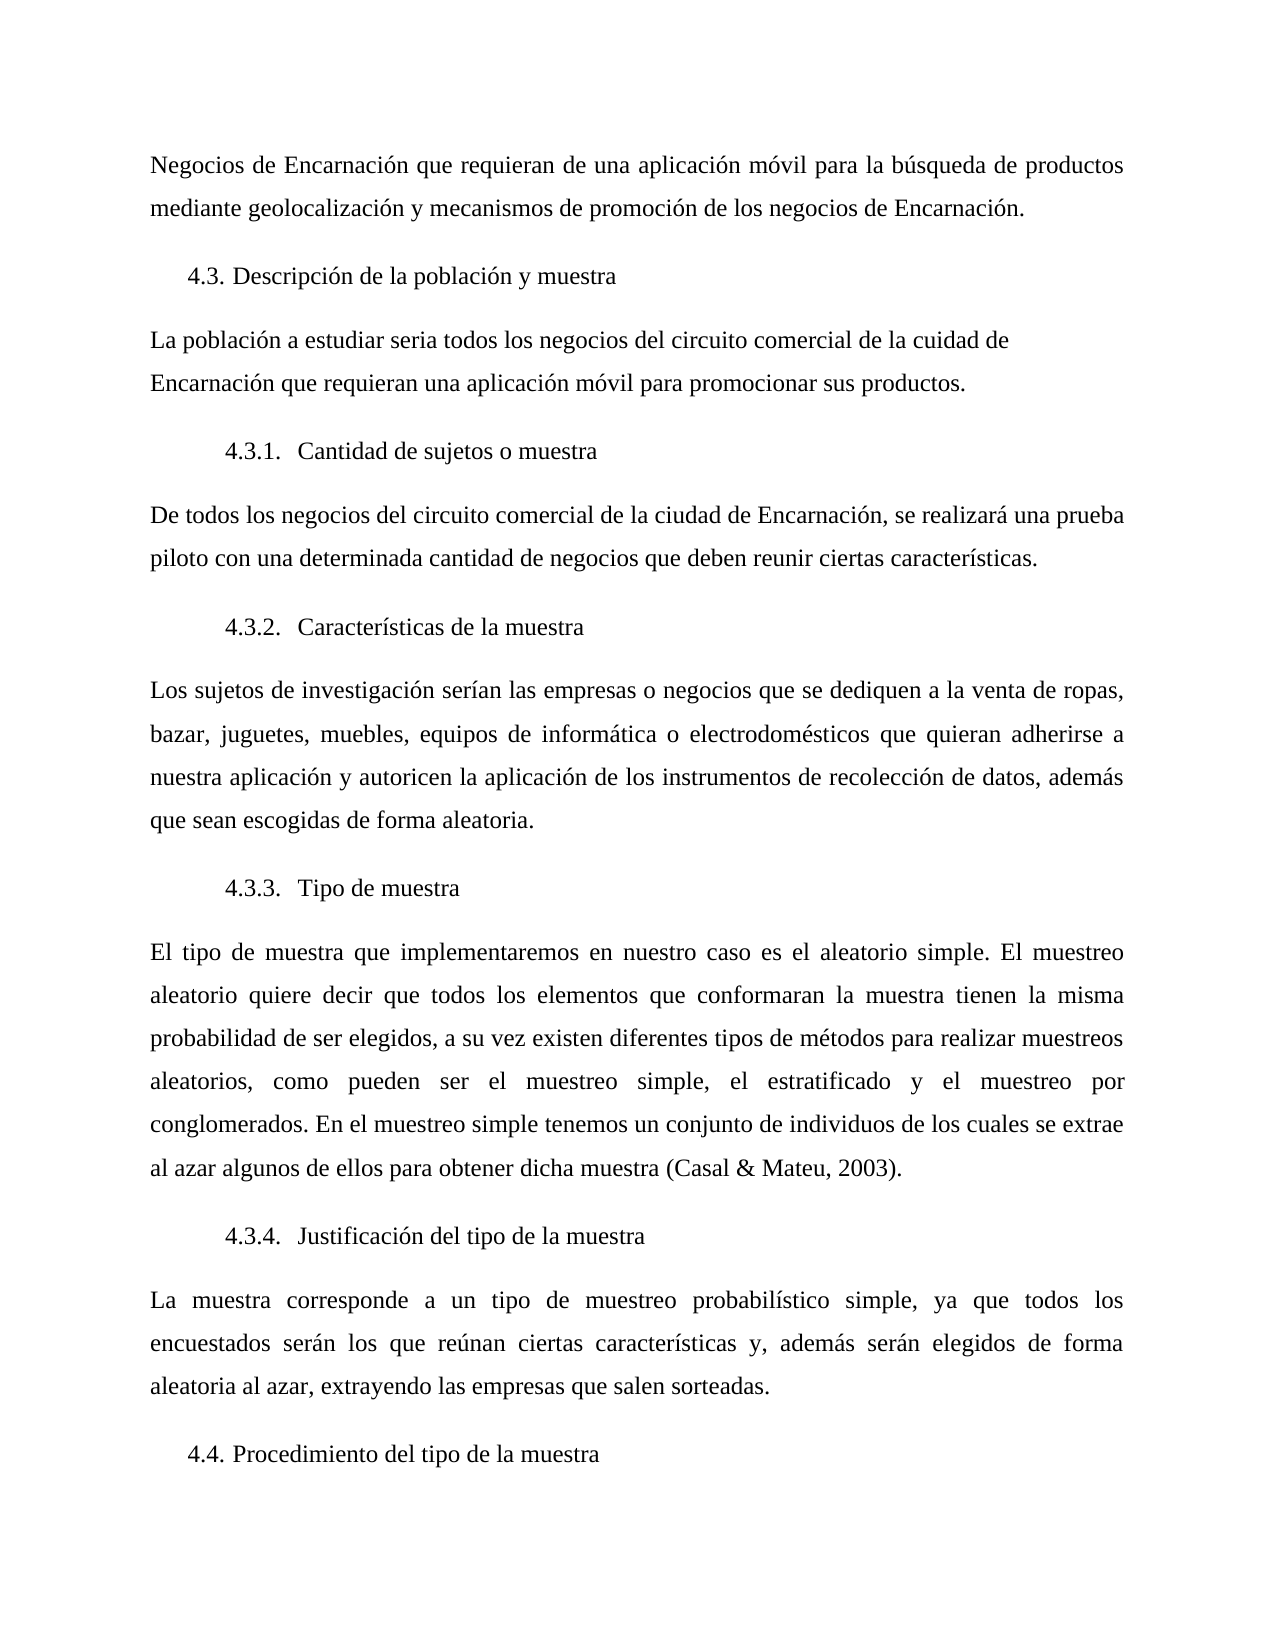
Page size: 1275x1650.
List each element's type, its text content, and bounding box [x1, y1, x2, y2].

list Procedimiento del tipo de la muestra [187, 1439, 1125, 1468]
list Justificación del tipo de la muestra [225, 1221, 1125, 1249]
text El tipo de muestra que implementaremos en nuestro caso es el aleatorio simple. El muestreo aleatorio quiere decir que todos los elementos que conformaran la muestra tienen la misma probabilidad de ser elegidos, a su vez existen diferentes tipos de métodos para realizar muestreos aleatorios, como pueden ser el muestreo simple, el estratificado y el muestreo por conglomerados. En el muestreo simple tenemos un conjunto de individuos de los cuales se extrae al azar algunos de ellos para obtener dicha muestra. [150, 937, 1125, 1181]
text La muestra corresponde a un tipo de muestreo probabilístico simple, ya que todos los encuestados serán los que reúnan ciertas características y, además serán elegidos de forma aleatoria al azar, extrayendo las empresas que salen sorteadas. [150, 1285, 1125, 1400]
text Los sujetos de investigación serían las empresas o negocios que se dediquen a la venta de ropas, bazar, juguetes, muebles, equipos de informática o electrodomésticos que quieran adherirse a nuestra aplicación y autoricen la aplicación de los instrumentos de recolección de datos, además que sean escogidas de forma aleatoria. [150, 676, 1125, 834]
text La población a estudiar seria todos los negocios del circuito comercial de la cuidad de Encarnación que requieran una aplicación móvil para promocionar sus productos. [150, 325, 1125, 397]
list Descripción de la población y muestra [187, 261, 1125, 290]
text De todos los negocios del circuito comercial de la ciudad de Encarnación, se realizará una prueba piloto con una determinada cantidad de negocios que deben reunir ciertas características. [150, 500, 1125, 572]
list Características de la muestra [225, 612, 1125, 640]
text Negocios de Encarnación que requieran de una aplicación móvil para la búsqueda de productos mediante geolocalización y mecanismos de promoción de los negocios de Encarnación. [150, 150, 1125, 222]
list Tipo de muestra [225, 873, 1125, 902]
list Cantidad de sujetos o muestra [225, 436, 1125, 465]
